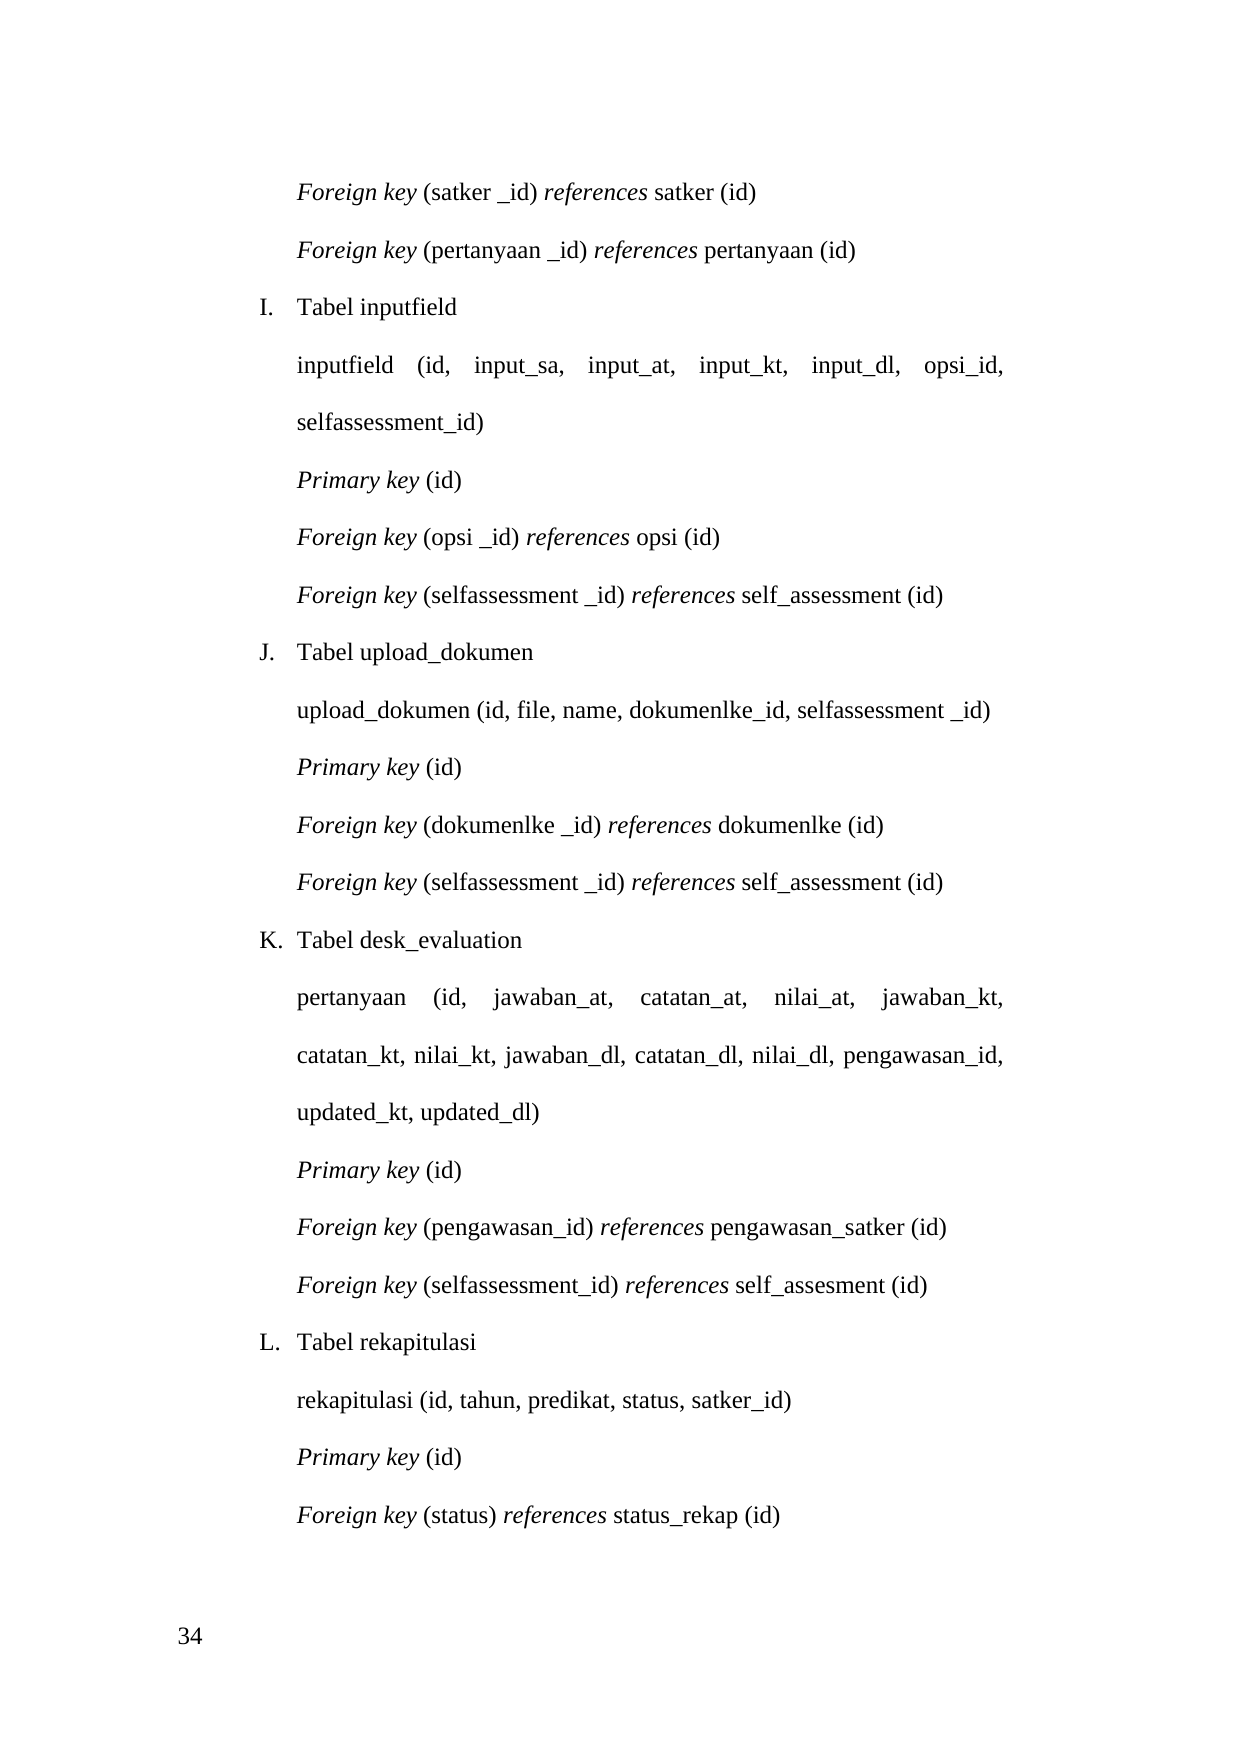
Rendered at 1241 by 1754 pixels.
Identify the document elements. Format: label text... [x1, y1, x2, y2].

list Foreign key (pertanyaan _id) references pertanyaan (id) [297, 235, 1004, 263]
list Tabel inputfield [259, 292, 1004, 321]
list Primary key (id) [297, 1442, 1004, 1471]
list rekapitulasi (id, tahun, predikat, status, satker_id) [297, 1385, 1004, 1413]
list inputfield (id, input_sa, input_at, input_kt, input_dl, opsi_id, selfassessment_id) [297, 350, 1004, 436]
list Foreign key (selfassessment_id) references self_assesment (id) [297, 1270, 1004, 1298]
list Tabel desk_evaluation [259, 925, 1004, 953]
list Foreign key (satker _id) references satker (id) [297, 177, 1004, 206]
list pertanyaan (id, jawaban_at, catatan_at, nilai_at, jawaban_kt, catatan_kt, nilai_kt, jawaban_dl, catatan_dl, nilai_dl, pengawasan_id, updated_kt, updated_dl) [297, 982, 1004, 1126]
list Foreign key (selfassessment _id) references self_assessment (id) [297, 867, 1004, 896]
list Primary key (id) [297, 465, 1004, 493]
list Foreign key (dokumenlke _id) references dokumenlke (id) [297, 810, 1004, 838]
list Primary key (id) [297, 752, 1004, 781]
list Foreign key (opsi _id) references opsi (id) [297, 522, 1004, 551]
list Primary key (id) [297, 1155, 1004, 1183]
list Tabel upload_dokumen [259, 637, 1004, 666]
list Foreign key (selfassessment _id) references self_assessment (id) [297, 580, 1004, 608]
list Foreign key (pengawasan_id) references pengawasan_satker (id) [297, 1212, 1004, 1241]
list upload_dokumen (id, file, name, dokumenlke_id, selfassessment _id) [297, 695, 1004, 723]
list Tabel rekapitulasi [259, 1327, 1004, 1356]
list Foreign key (status) references status_rekap (id) [297, 1500, 1004, 1528]
